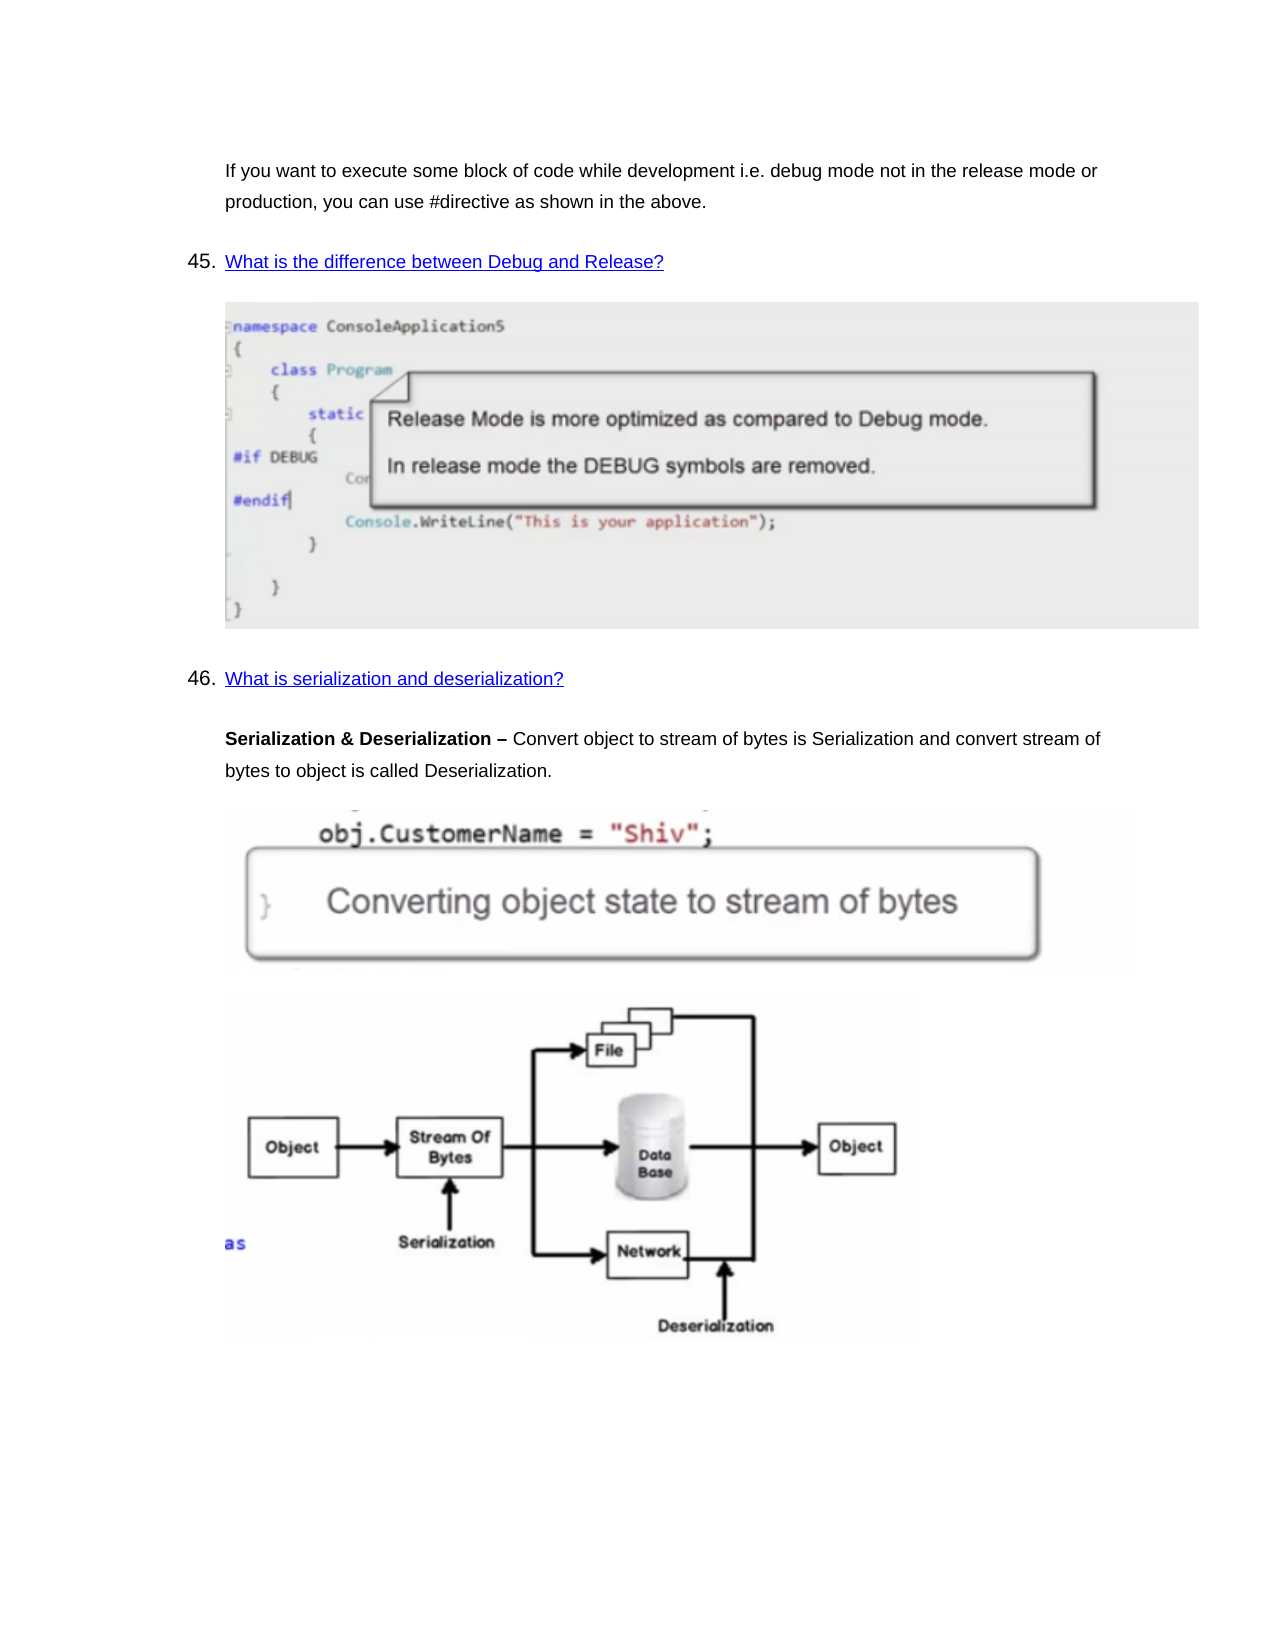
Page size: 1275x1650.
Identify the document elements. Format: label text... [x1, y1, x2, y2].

picture [225, 810, 1135, 970]
picture [225, 998, 921, 1338]
list What is serialization and deserialization? [187, 658, 1125, 689]
text If you want to execute some block of code while development i.e. debug mode not in the release mode or production, you can use #directive as shown in the above. [225, 150, 1125, 212]
picture [225, 302, 1199, 629]
list What is the difference between Debug and Release? [187, 242, 1125, 273]
text Serialization & Deserialization – Convert object to stream of bytes is Serialization and convert stream of bytes to object is called Deserialization. [225, 718, 1125, 781]
